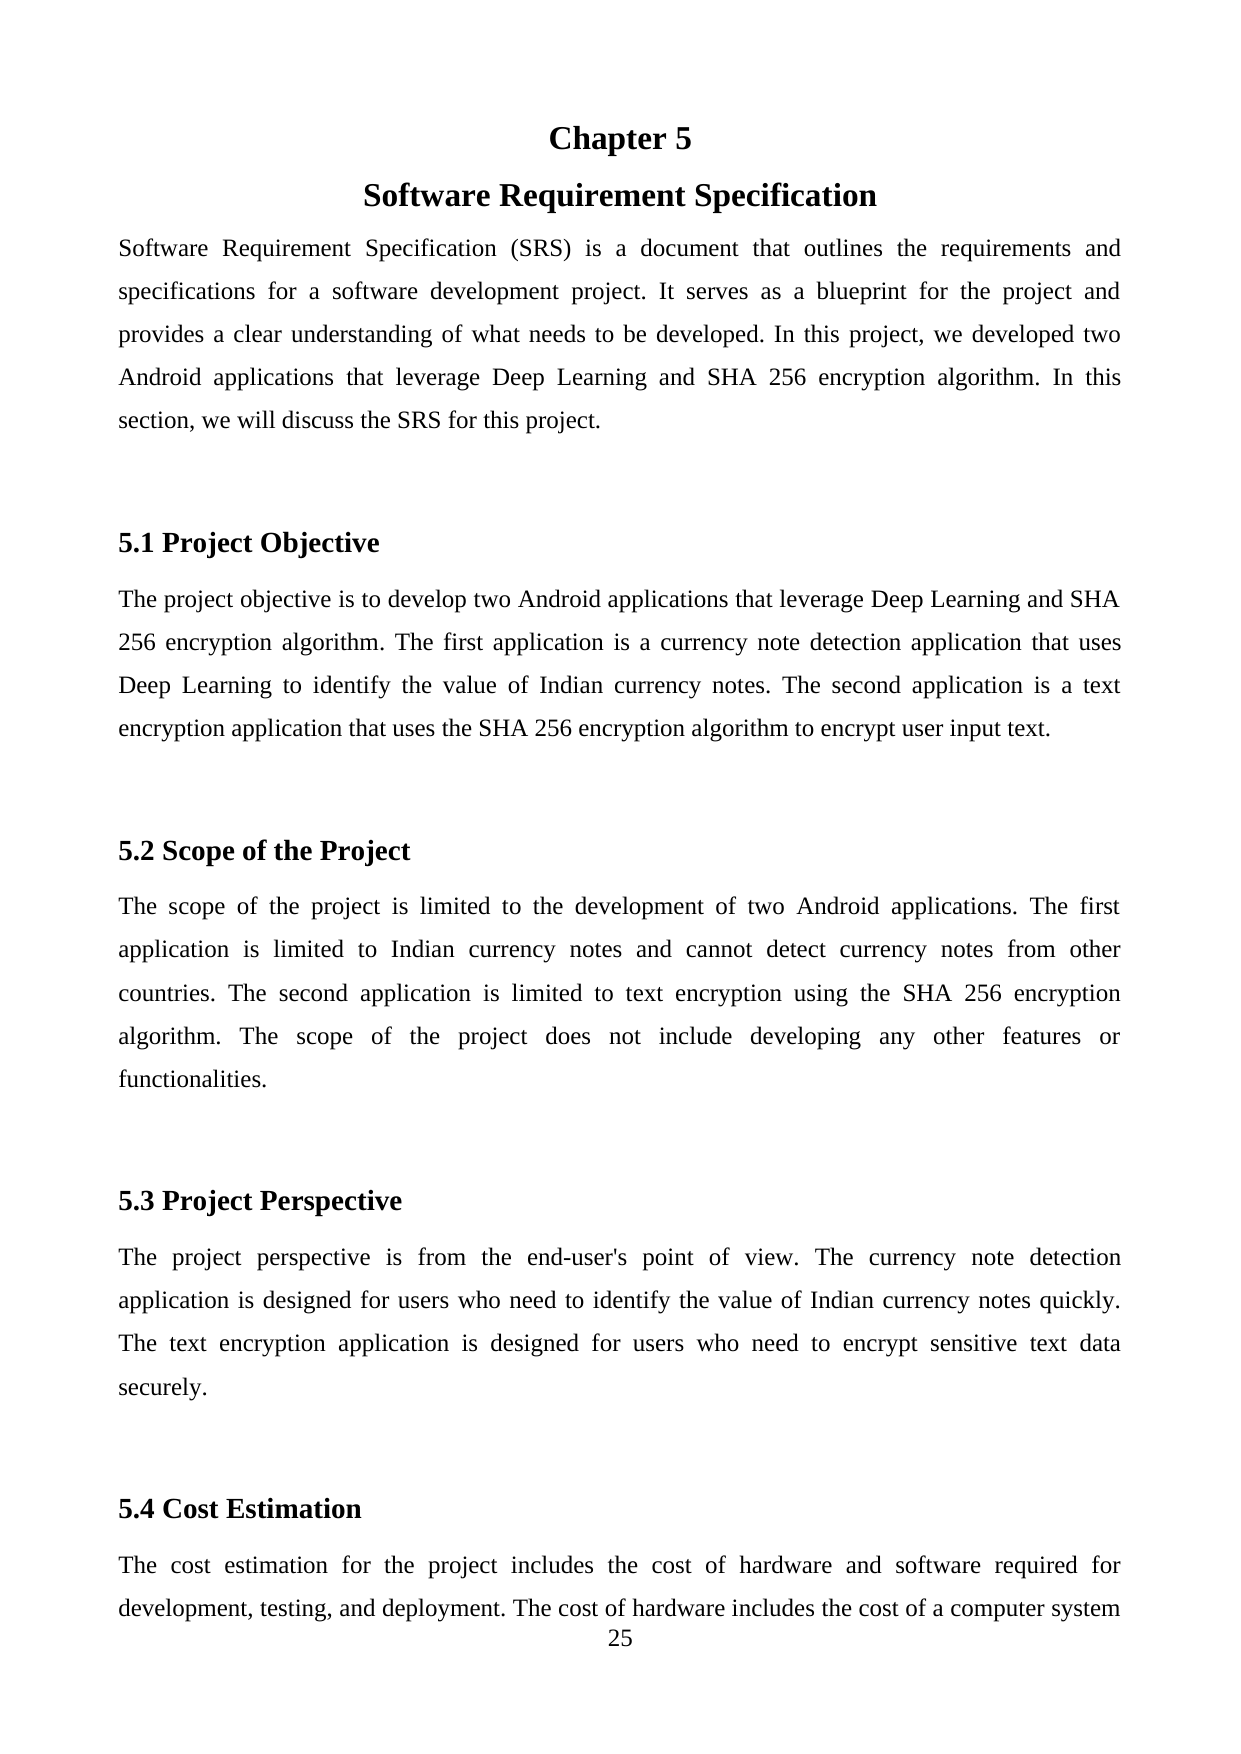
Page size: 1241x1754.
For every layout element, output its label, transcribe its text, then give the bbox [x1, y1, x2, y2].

text Software Requirement Specification [118, 176, 1122, 214]
text The project perspective is from the end-user's point of view. The currency note detection application is designed for users who need to identify the value of Indian currency notes quickly. The text encryption application is designed for users who need to encrypt sensitive text data securely. [118, 1242, 1122, 1400]
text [118, 1550, 1122, 1622]
text Chapter 5 [118, 118, 1122, 156]
subtitle 5.4 Cost Estimation [118, 1491, 1122, 1525]
text The project objective is to develop two Android applications that leverage Deep Learning and SHA 256 encryption algorithm. The first application is a currency note detection application that uses Deep Learning to identify the value of Indian currency notes. The second application is a text encryption application that uses the SHA 256 encryption algorithm to encrypt user input text. [118, 584, 1122, 742]
text Software Requirement Specification (SRS) is a document that outlines the requirements and specifications for a software development project. It serves as a blueprint for the project and provides a clear understanding of what needs to be developed. In this project, we developed two Android applications that leverage Deep Learning and SHA 256 encryption algorithm. In this section, we will discuss the SRS for this project. [118, 233, 1122, 434]
subtitle 5.2 Scope of the Project [118, 833, 1122, 866]
text The scope of the project is limited to the development of two Android applications. The first application is limited to Indian currency notes and cannot detect currency notes from other countries. The second application is limited to text encryption using the SHA 256 encryption algorithm. The scope of the project does not include developing any other features or functionalities. [118, 891, 1122, 1093]
subtitle 5.3 Project Perspective [118, 1183, 1122, 1217]
subtitle 5.1 Project Objective [118, 525, 1122, 559]
